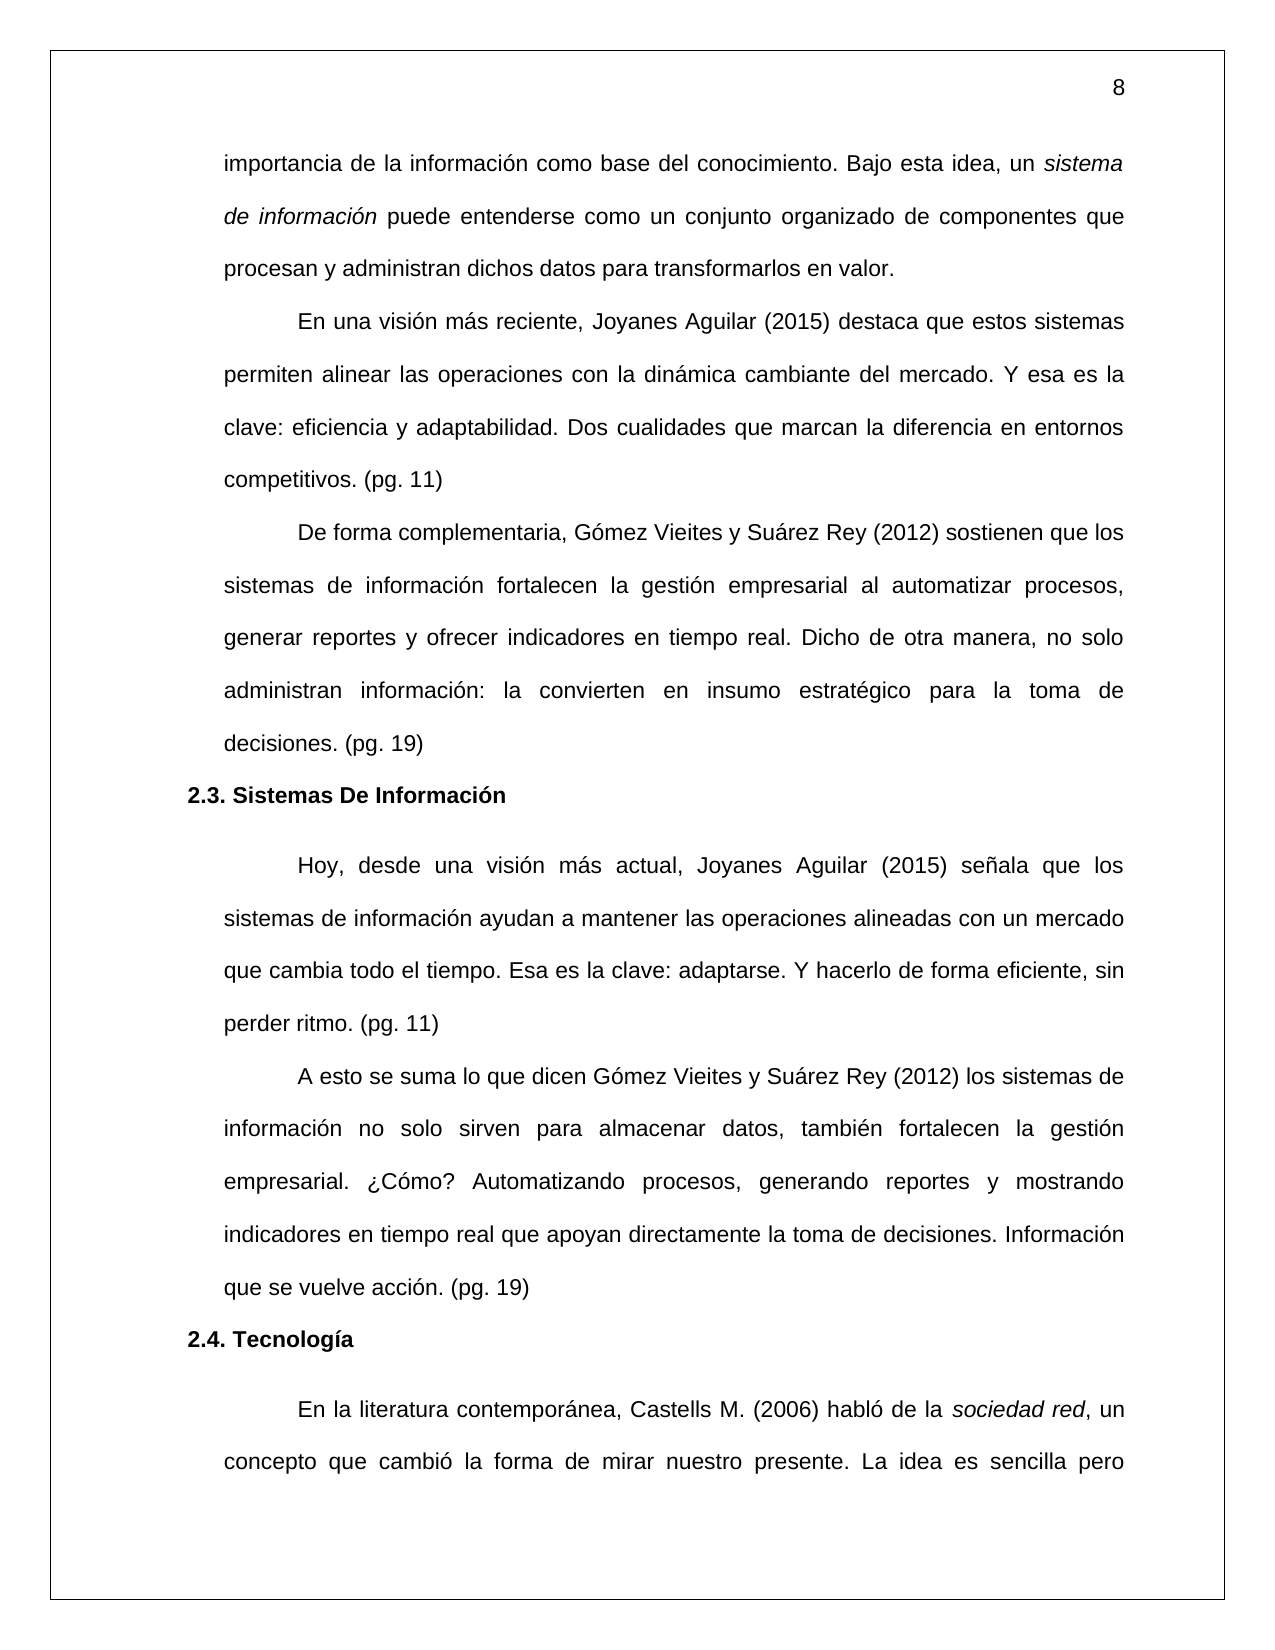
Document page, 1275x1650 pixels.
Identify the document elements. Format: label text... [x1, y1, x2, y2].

text Hoy, desde una visión más actual, Joyanes Aguilar (2015) señala que los sistemas de información ayudan a mantener las operaciones alineadas con un mercado que cambia todo el tiempo. Esa es la clave: adaptarse. Y hacerlo de forma eficiente, sin perder ritmo. (pg. 11) [224, 852, 1125, 1036]
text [224, 150, 1125, 282]
text En una visión más reciente, Joyanes Aguilar (2015) destaca que estos sistemas permiten alinear las operaciones con la dinámica cambiante del mercado. Y esa es la clave: eficiencia y adaptabilidad. Dos cualidades que marcan la diferencia en entornos competitivos. (pg. 11) [224, 308, 1125, 493]
text A esto se suma lo que dicen Gómez Vieites y Suárez Rey (2012) los sistemas de información no solo sirven para almacenar datos, también fortalecen la gestión empresarial. ¿Cómo? Automatizando procesos, generando reportes y mostrando indicadores en tiempo real que apoyan directamente la toma de decisiones. Información que se vuelve acción. (pg. 19) [224, 1063, 1125, 1300]
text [224, 1396, 1125, 1475]
subtitle Sistemas De Información [187, 782, 1125, 809]
text De forma complementaria, Gómez Vieites y Suárez Rey (2012) sostienen que los sistemas de información fortalecen la gestión empresarial al automatizar procesos, generar reportes y ofrecer indicadores en tiempo real. Dicho de otra manera, no solo administran información: la convierten en insumo estratégico para la toma de decisiones. (pg. 19) [224, 519, 1125, 756]
subtitle Tecnología [187, 1326, 1125, 1353]
